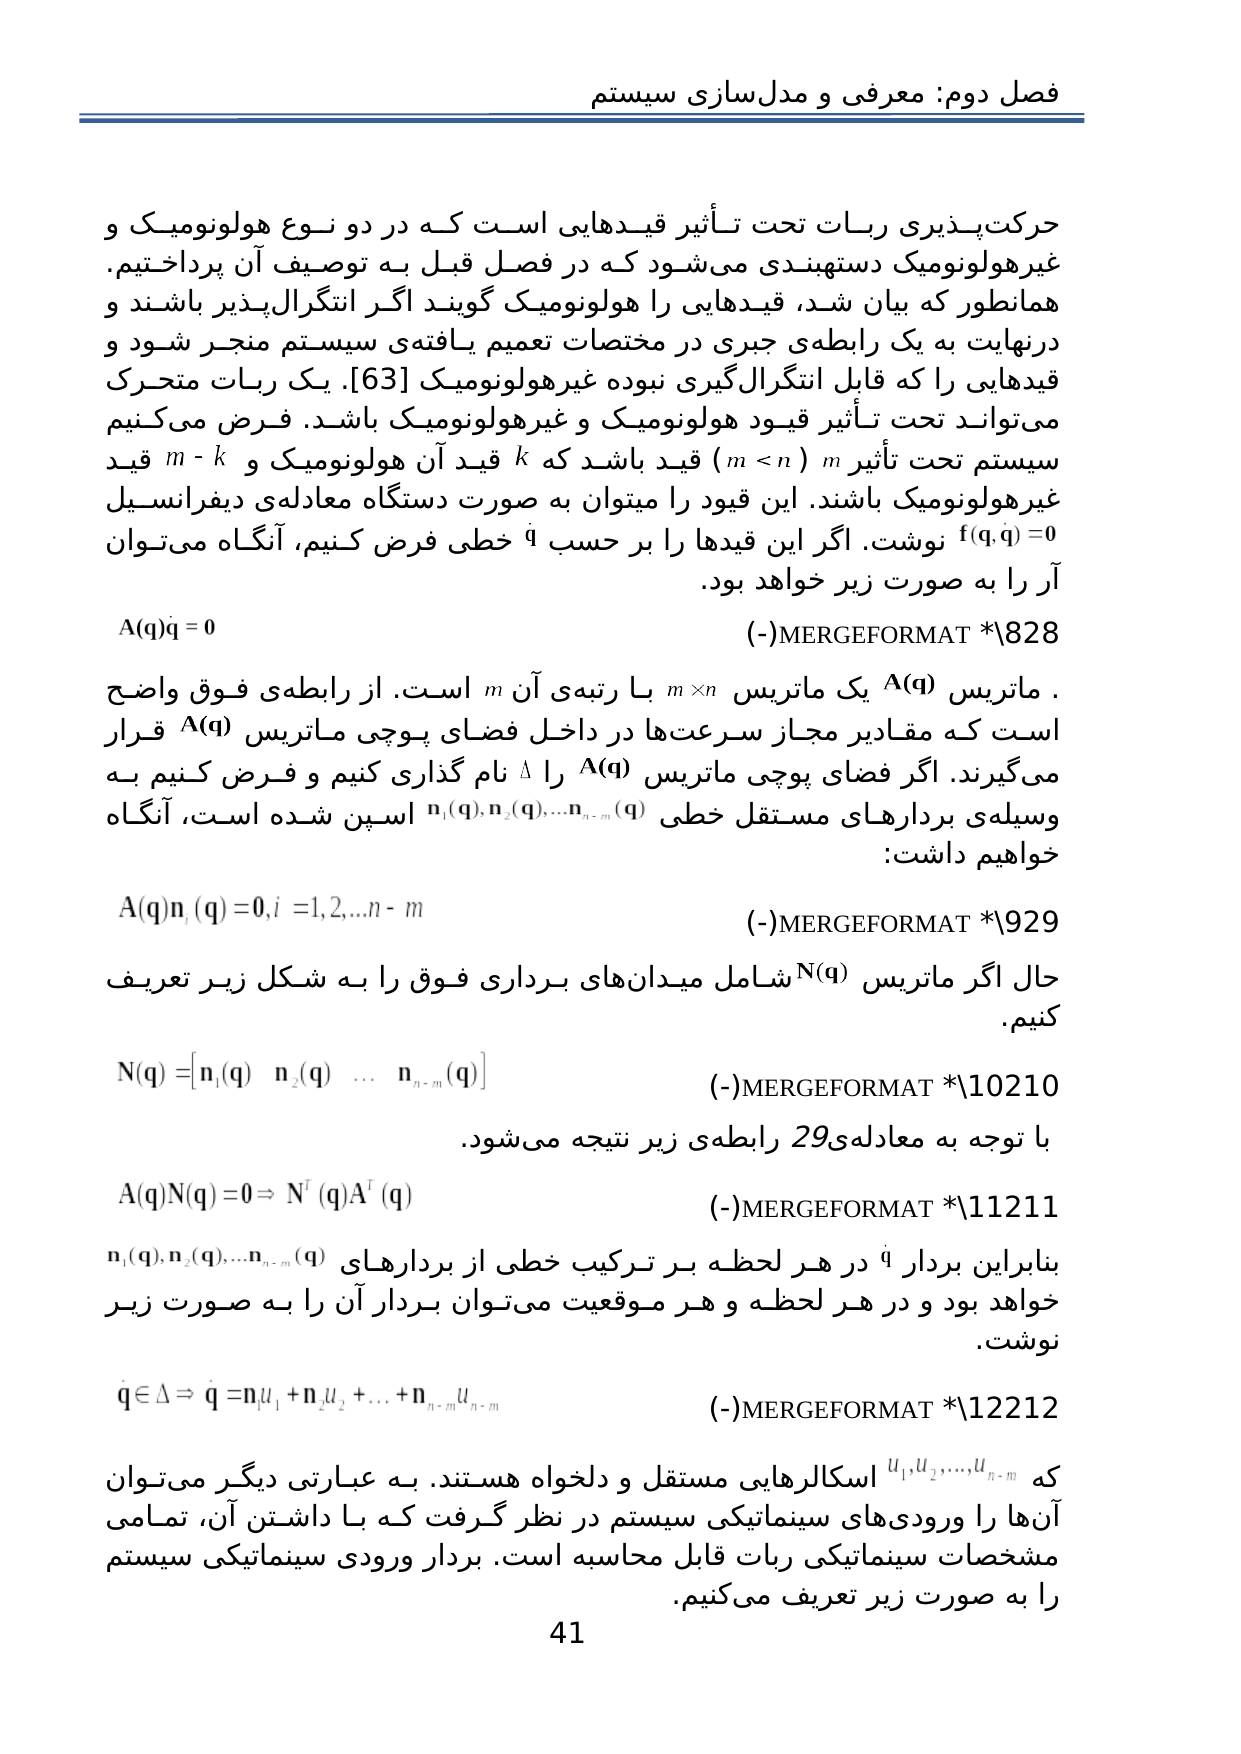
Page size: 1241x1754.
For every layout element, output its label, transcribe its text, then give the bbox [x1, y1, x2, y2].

text . ماتریس یک ماتریس با رتبه‌ی آن است. از رابطه‌ی فوق واضح است که مقادیر مجاز سرعت‌ها در داخل فضای پوچی ماتریس قرار می‌‌گیرند. اگر فضای پوچی ماتریس را نام گذاری کنیم و فرض کنیم به وسیله‌ی بردارهای مستقل خطی اسپن شده است، آنگاه خواهیم داشت: [105, 668, 1060, 870]
text با توجه به معادله‌ی رابطه‌ی زیر نتیجه می‌شود. [105, 1121, 1060, 1155]
text حال اگر ماتریس شامل میدان‌های برداری فوق را به شکل زیر تعریف کنیم. [105, 957, 1060, 1033]
text که اسکالر‌هایی مستقل و دلخواه هستند. به عبارتی دیگر می‌توان آن‌ها را ورودی‌های سینماتیکی سیستم در نظر گرفت که با داشتن آن، تمامی مشخصات سینماتیکی ربات قابل محاسبه است. بردار ورودی سینماتیکی سیستم را به صورت زیر تعریف می‌کنیم. [105, 1443, 1060, 1612]
text حرکت‌پذیری ربات تحت تأثیر قیدهایی است که در دو نوع هولونومیک و غیر‌هولونومیک دستهبندی می‌شود که در فصل قبل به توصیف آن پرداختیم. همانطور که بیان شد، قیدهایی را هولونومیک گویند اگر انتگرال‌پذیر باشند و درنهایت به ‌یک رابطه‌ی جبری در مختصات تعمیم یافته‌ی سیستم منجر شود و قیدهایی را که قابل انتگرال‌‌گیری نبوده غیر‌هولونومیک [63]. یک ربات متحرک می‌تواند تحت تأثیر قیود هولونومیک و غیر‌هولونومیک باشد. فرض می‌کنیم سیستم تحت تأثیر () قید باشد که قید آن هولونومیک و قید غیر‌هولونومیک باشند. این قیود را میتوان به صورت دستگاه معادله‌ی دیفرانسیل نوشت. اگر این قیدها را بر حسب خطی فرض کنیم، آنگاه می‌توان آر را به صورت زیر خواهد بود. [105, 206, 1060, 596]
text بنابراین بردار در هر لحظه بر ترکیب خطی از بردار‌های خواهد بود و در هر لحظه و هر موقعیت می‌توان بردار آن را به صورت زیر نوشت. [105, 1241, 1060, 1356]
